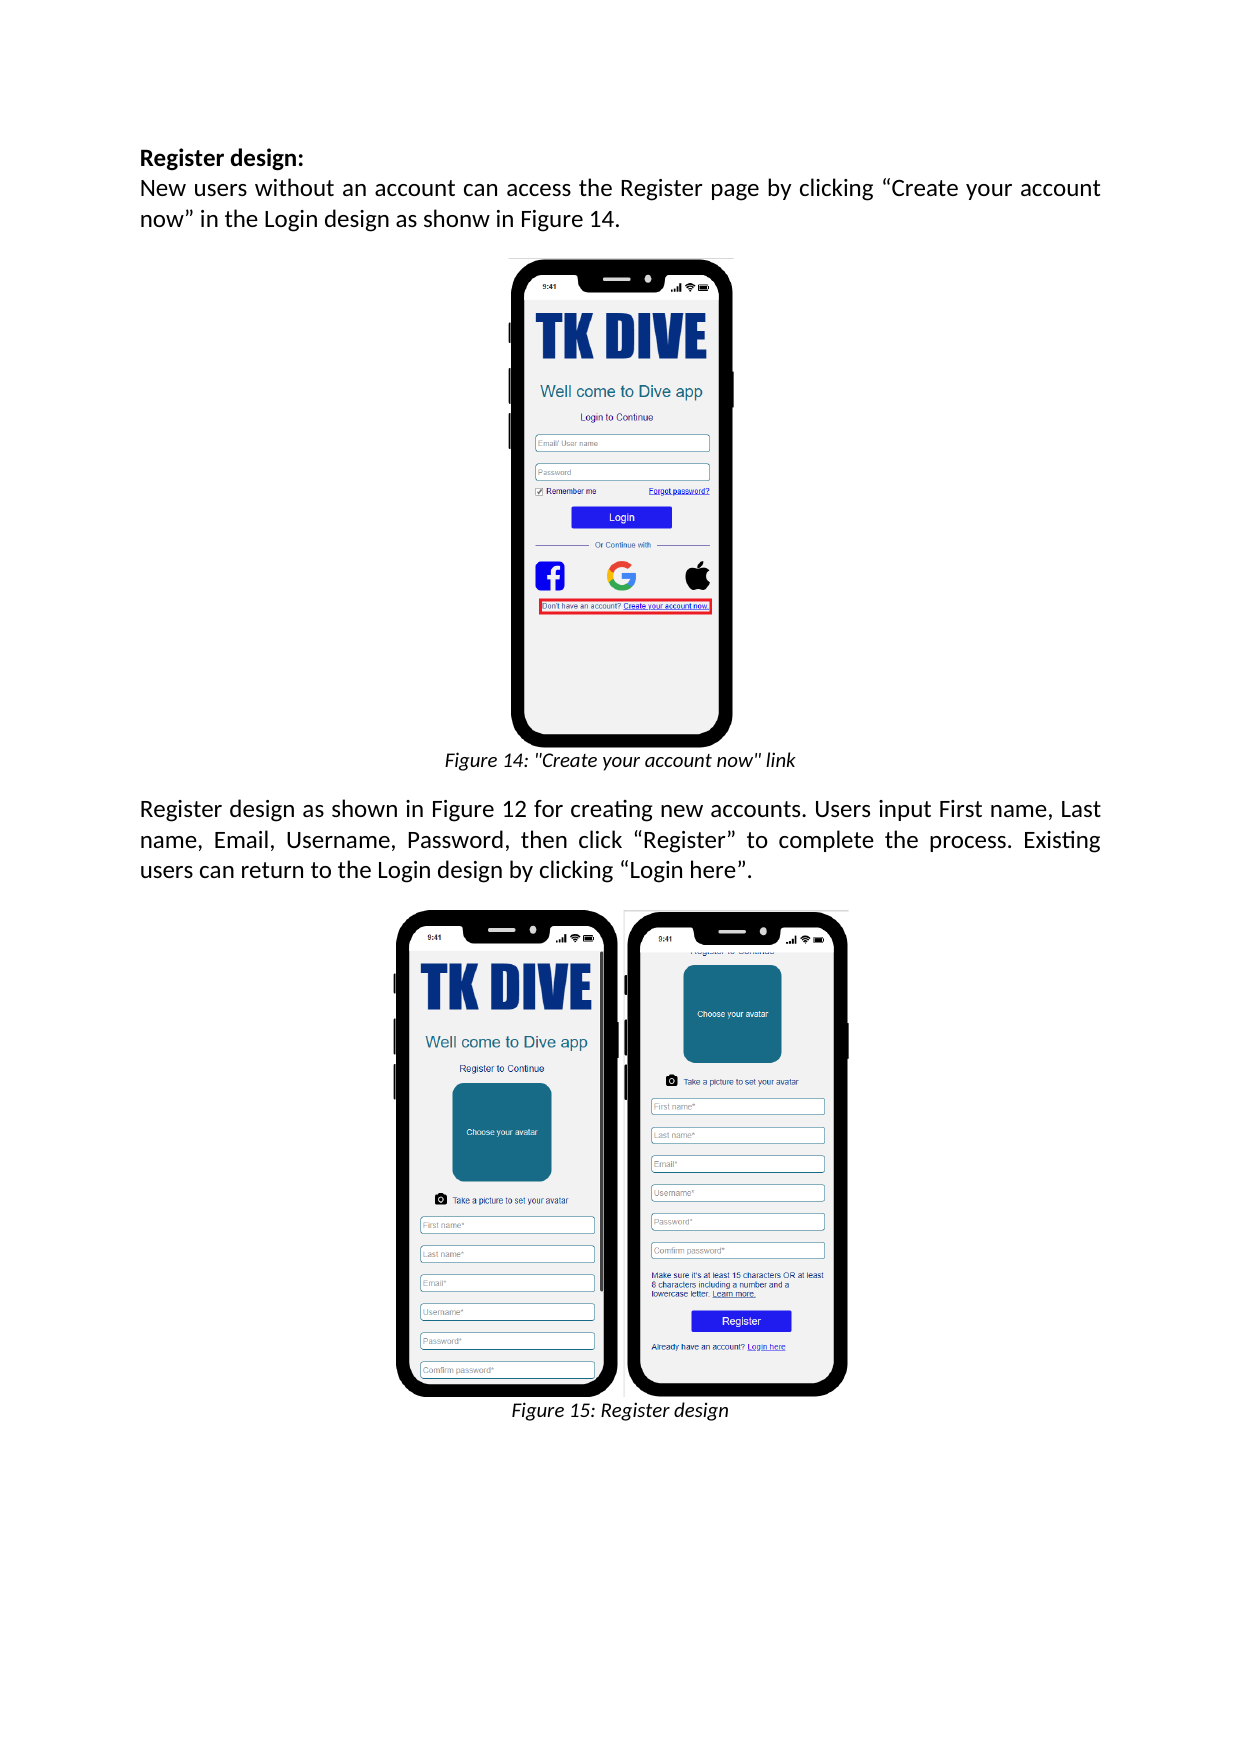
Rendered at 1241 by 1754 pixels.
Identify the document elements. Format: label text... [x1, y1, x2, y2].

picture [393, 910, 619, 1397]
picture [508, 258, 734, 748]
text Figure 14: "Create your account now" link [139, 747, 1103, 773]
picture [623, 910, 849, 1397]
text New users without an account can access the Register page by clicking “Create your account now” in the Login design as shonw in Figure 14. [139, 172, 1103, 233]
text Register design as shown in Figure 12 for creating new accounts. Users input First name, Last name, Email, Username, Password, then click “Register” to complete the process. Existing users can return to the Login design by clicking “Login here”. [139, 793, 1103, 885]
text Register design: [139, 142, 1103, 172]
text Figure 15: Register design [139, 1397, 1103, 1422]
